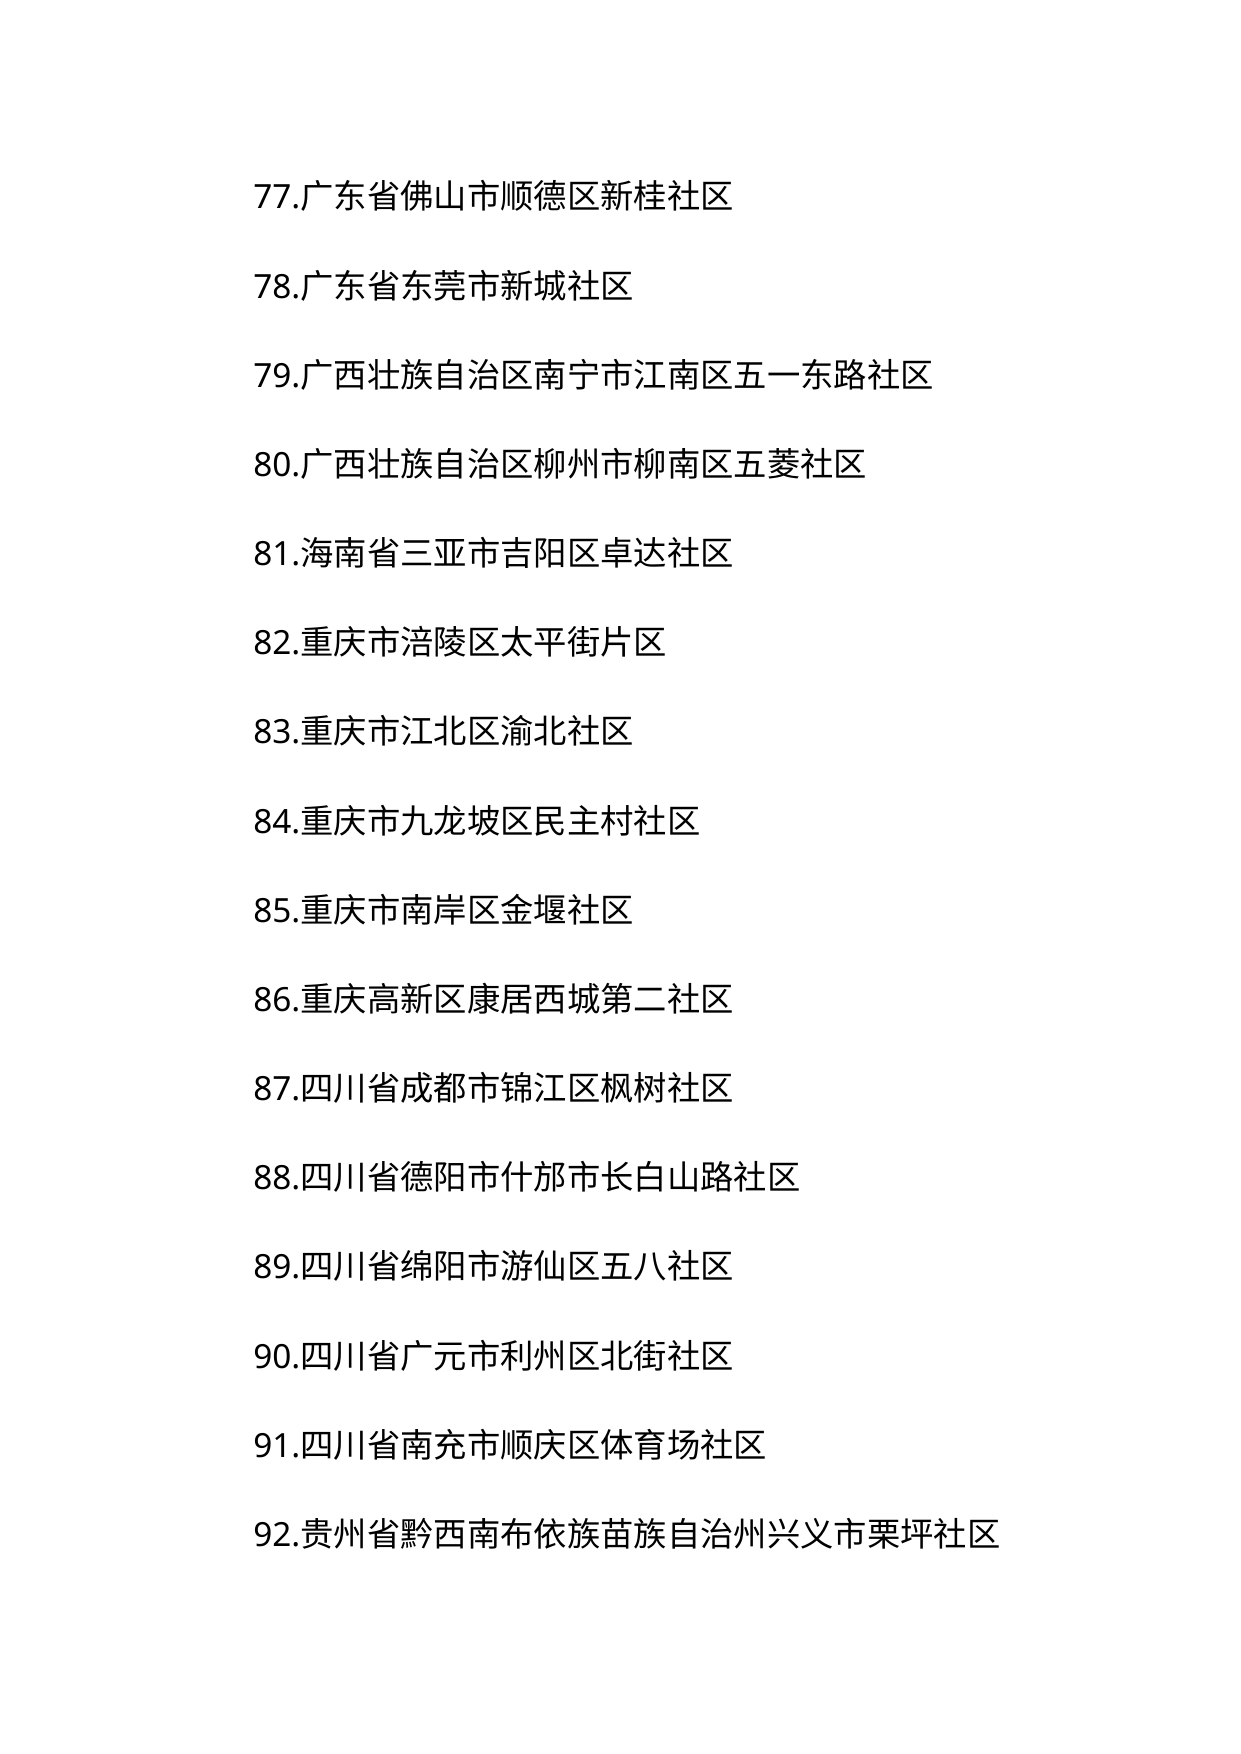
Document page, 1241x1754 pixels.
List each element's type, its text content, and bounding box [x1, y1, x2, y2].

text 81.海南省三亚市吉阳区卓达社区 [253, 519, 1053, 584]
text 83.重庆市江北区渝北社区 [253, 697, 1053, 762]
text 88.四川省德阳市什邡市长白山路社区 [253, 1143, 1053, 1208]
text 79.广西壮族自治区南宁市江南区五一东路社区 [253, 340, 1053, 405]
text 78.广东省东莞市新城社区 [253, 251, 1053, 316]
text 92.贵州省黔西南布依族苗族自治州兴义市栗坪社区 [253, 1499, 1053, 1564]
text 89.四川省绵阳市游仙区五八社区 [253, 1232, 1053, 1297]
text 86.重庆高新区康居西城第二社区 [253, 964, 1053, 1029]
text 84.重庆市九龙坡区民主村社区 [253, 786, 1053, 851]
text 91.四川省南充市顺庆区体育场社区 [253, 1410, 1053, 1475]
text 77.广东省佛山市顺德区新桂社区 [253, 162, 1053, 227]
text 87.四川省成都市锦江区枫树社区 [253, 1054, 1053, 1119]
text 80.广西壮族自治区柳州市柳南区五菱社区 [253, 429, 1053, 494]
text 85.重庆市南岸区金堰社区 [253, 875, 1053, 940]
text 82.重庆市涪陵区太平街片区 [253, 608, 1053, 673]
text 90.四川省广元市利州区北街社区 [253, 1321, 1053, 1386]
